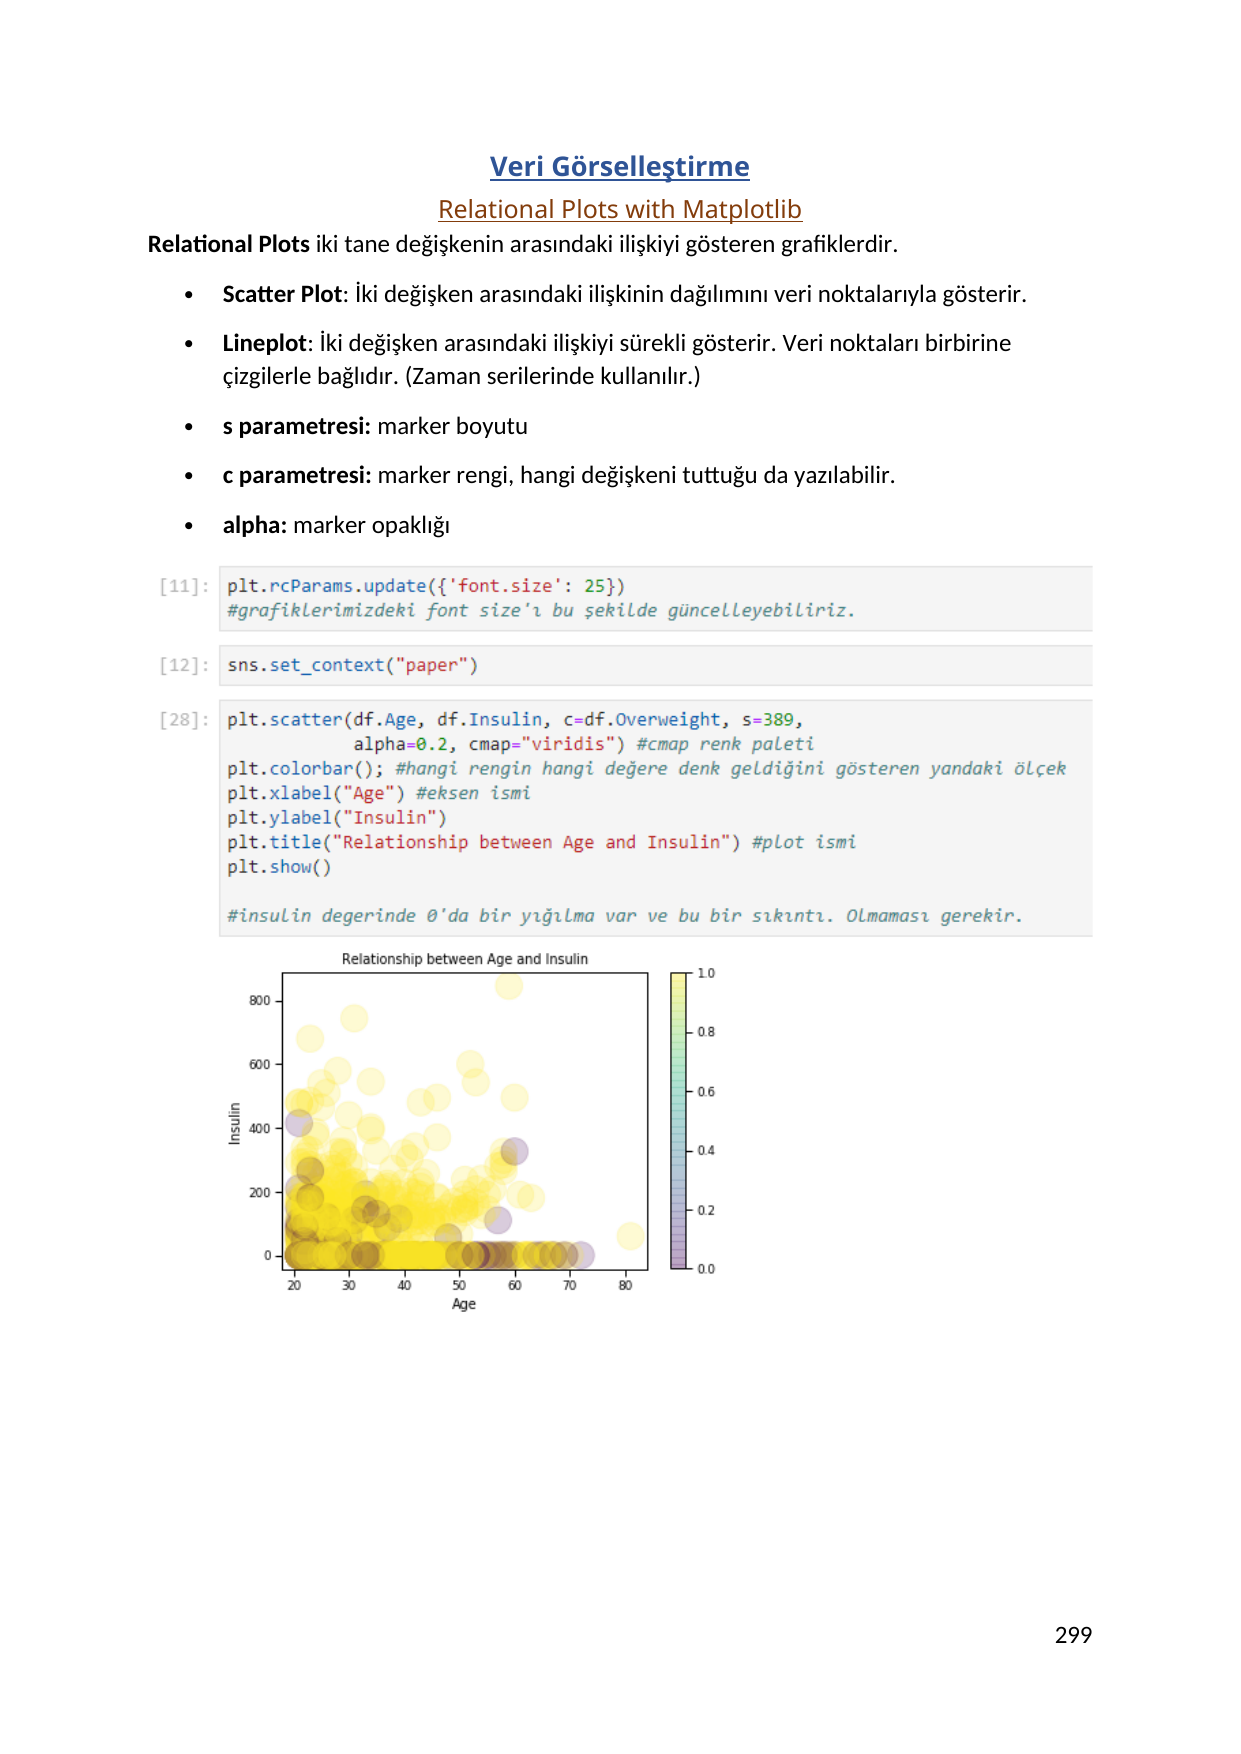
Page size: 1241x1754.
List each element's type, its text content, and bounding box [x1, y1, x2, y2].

list c parametresi: marker rengi, hangi değişkeni tuttuğu da yazılabilir. [185, 460, 1092, 490]
subtitle Veri Görselleştirme [148, 148, 1092, 184]
list alpha: marker opaklığı [185, 509, 1092, 540]
subtitle Relational Plots with Matplotlib [148, 192, 1092, 226]
list s parametresi: marker boyutu [185, 410, 1092, 441]
picture [147, 558, 1093, 1331]
list Lineplot: İki değişken arasındaki ilişkiyi sürekli gösterir. Veri noktaları birbirine çizgilerle bağlıdır. (Zaman serilerinde kullanılır.) [185, 328, 1092, 391]
text Relational Plots iki tane değişkenin arasındaki ilişkiyi gösteren grafiklerdir. [148, 228, 1092, 259]
list Scatter Plot: İki değişken arasındaki ilişkinin dağılımını veri noktalarıyla gösterir. [185, 278, 1092, 308]
